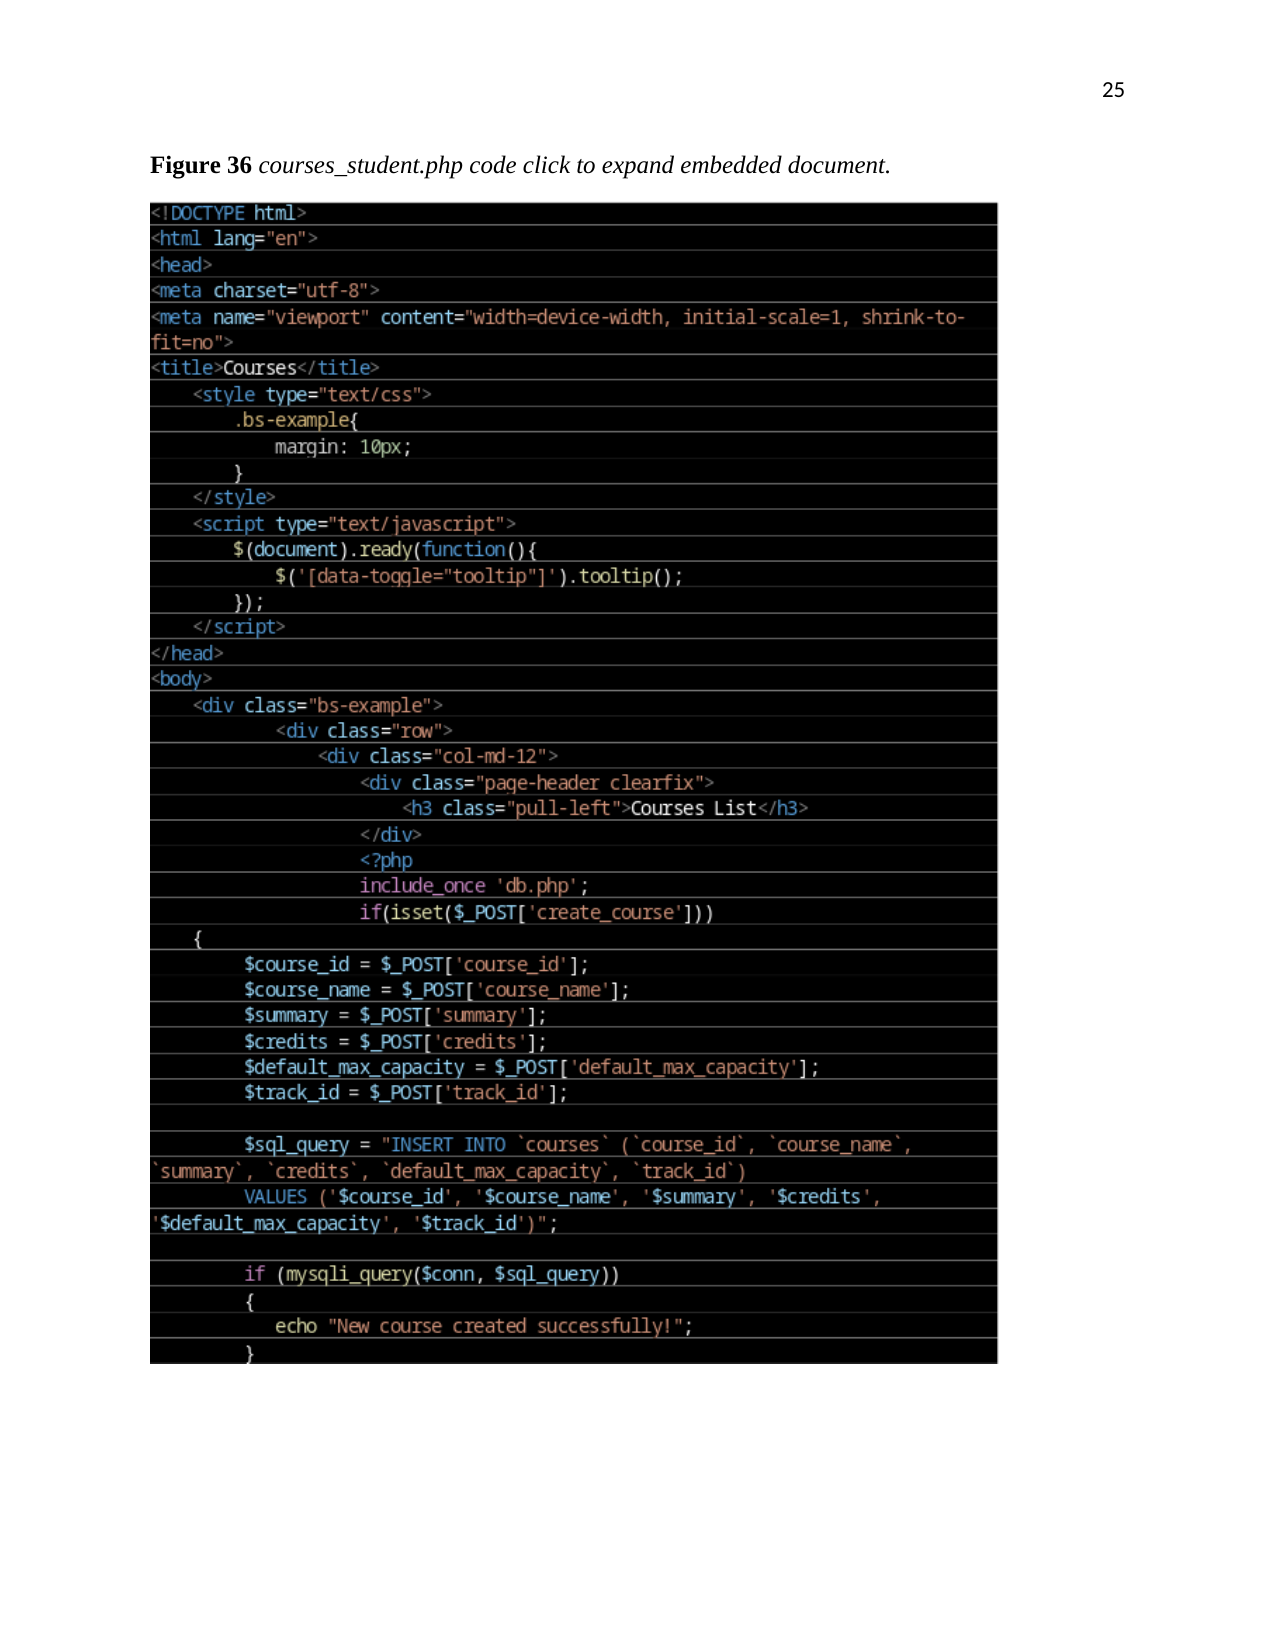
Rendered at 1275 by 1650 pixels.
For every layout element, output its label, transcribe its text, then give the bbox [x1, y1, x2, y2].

text Figure 36 courses_student.php code click to expand embedded document. [150, 150, 1125, 179]
